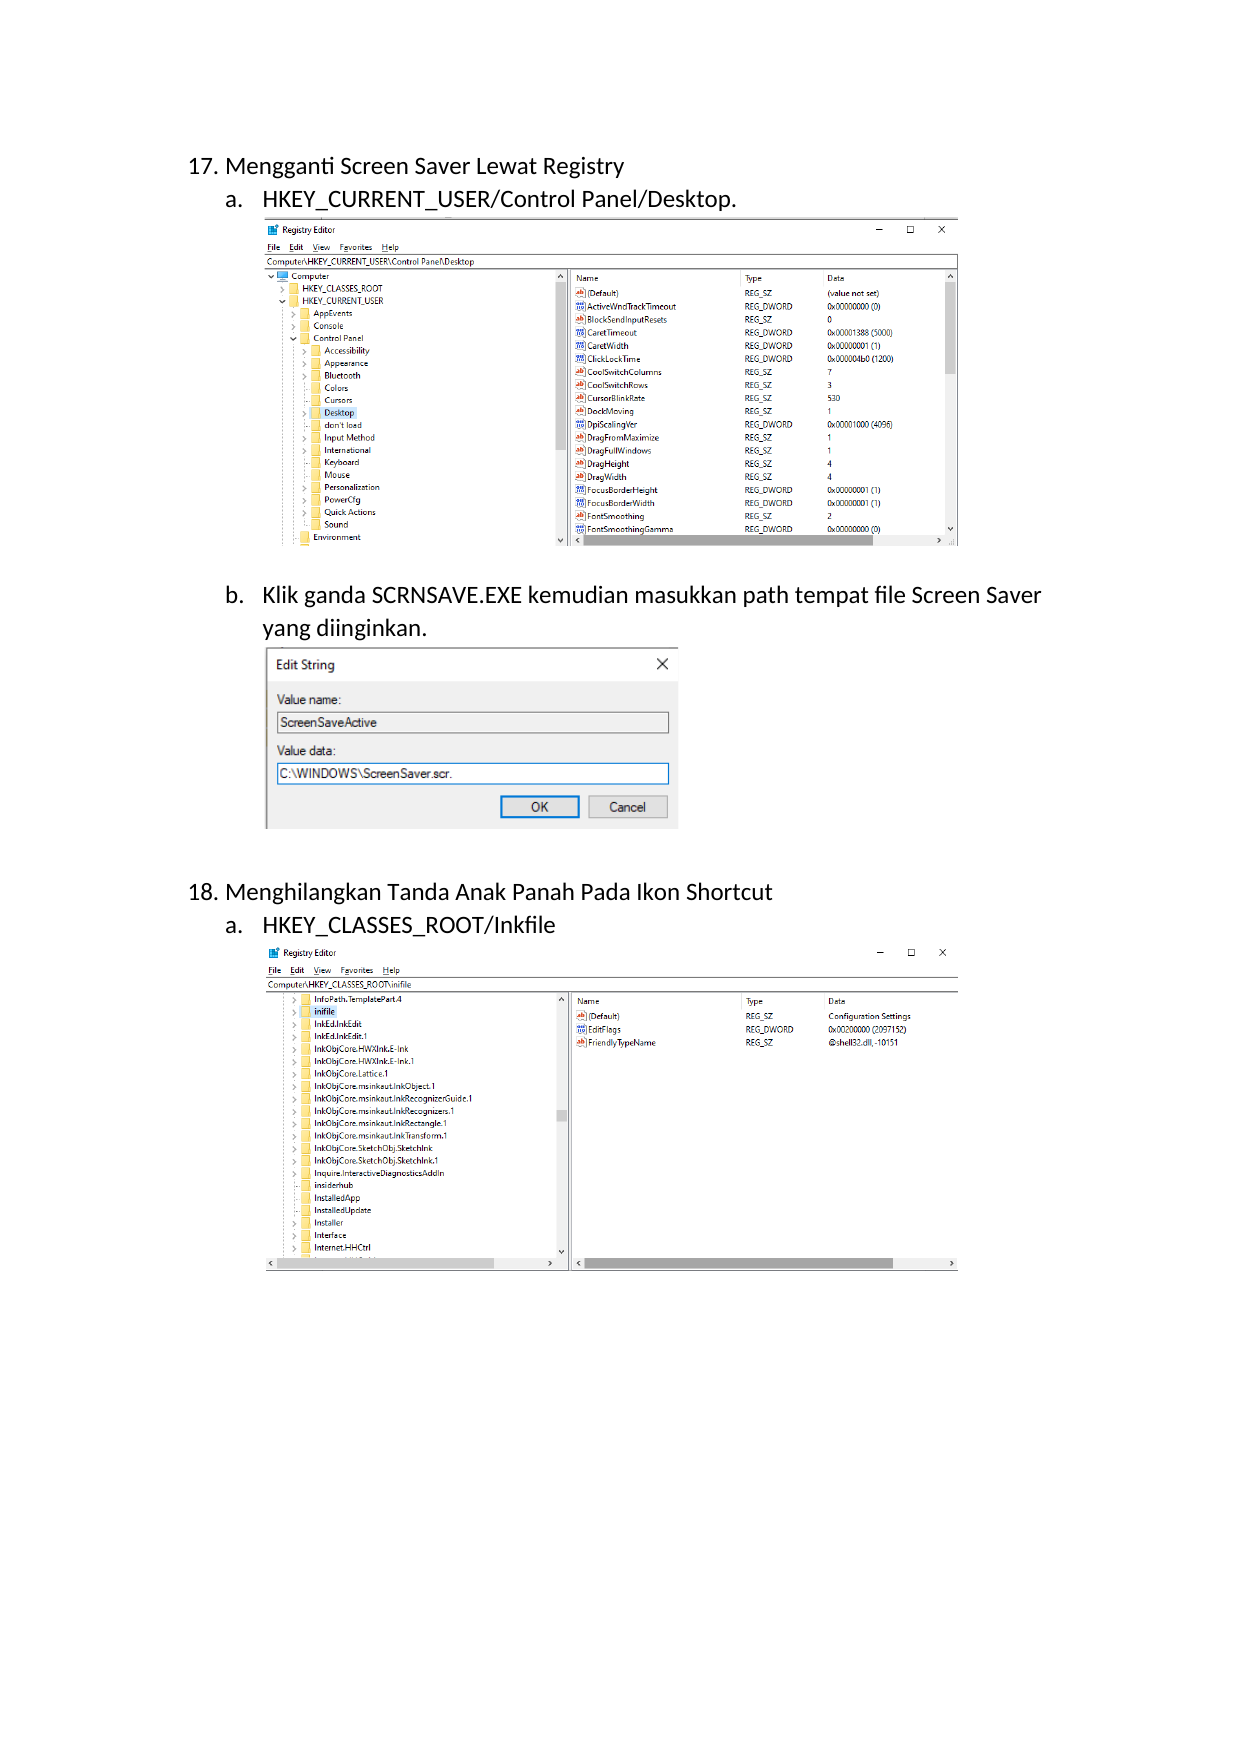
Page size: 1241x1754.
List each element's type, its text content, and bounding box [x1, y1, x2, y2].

picture [264, 217, 958, 546]
list HKEY_CURRENT_USER/Control Panel/Desktop. [225, 183, 1090, 213]
picture [266, 944, 958, 1271]
list HKEY_CLASSES_ROOT/Inkfile [225, 909, 1090, 940]
list Klik ganda SCRNSAVE.EXE kemudian masukkan path tempat file Screen Saver yang diinginkan. [225, 579, 1090, 643]
list Mengganti Screen Saver Lewat Registry [187, 150, 1090, 181]
list Menghilangkan Tanda Anak Panah Pada Ikon Shortcut [187, 876, 1090, 907]
picture [264, 647, 679, 829]
